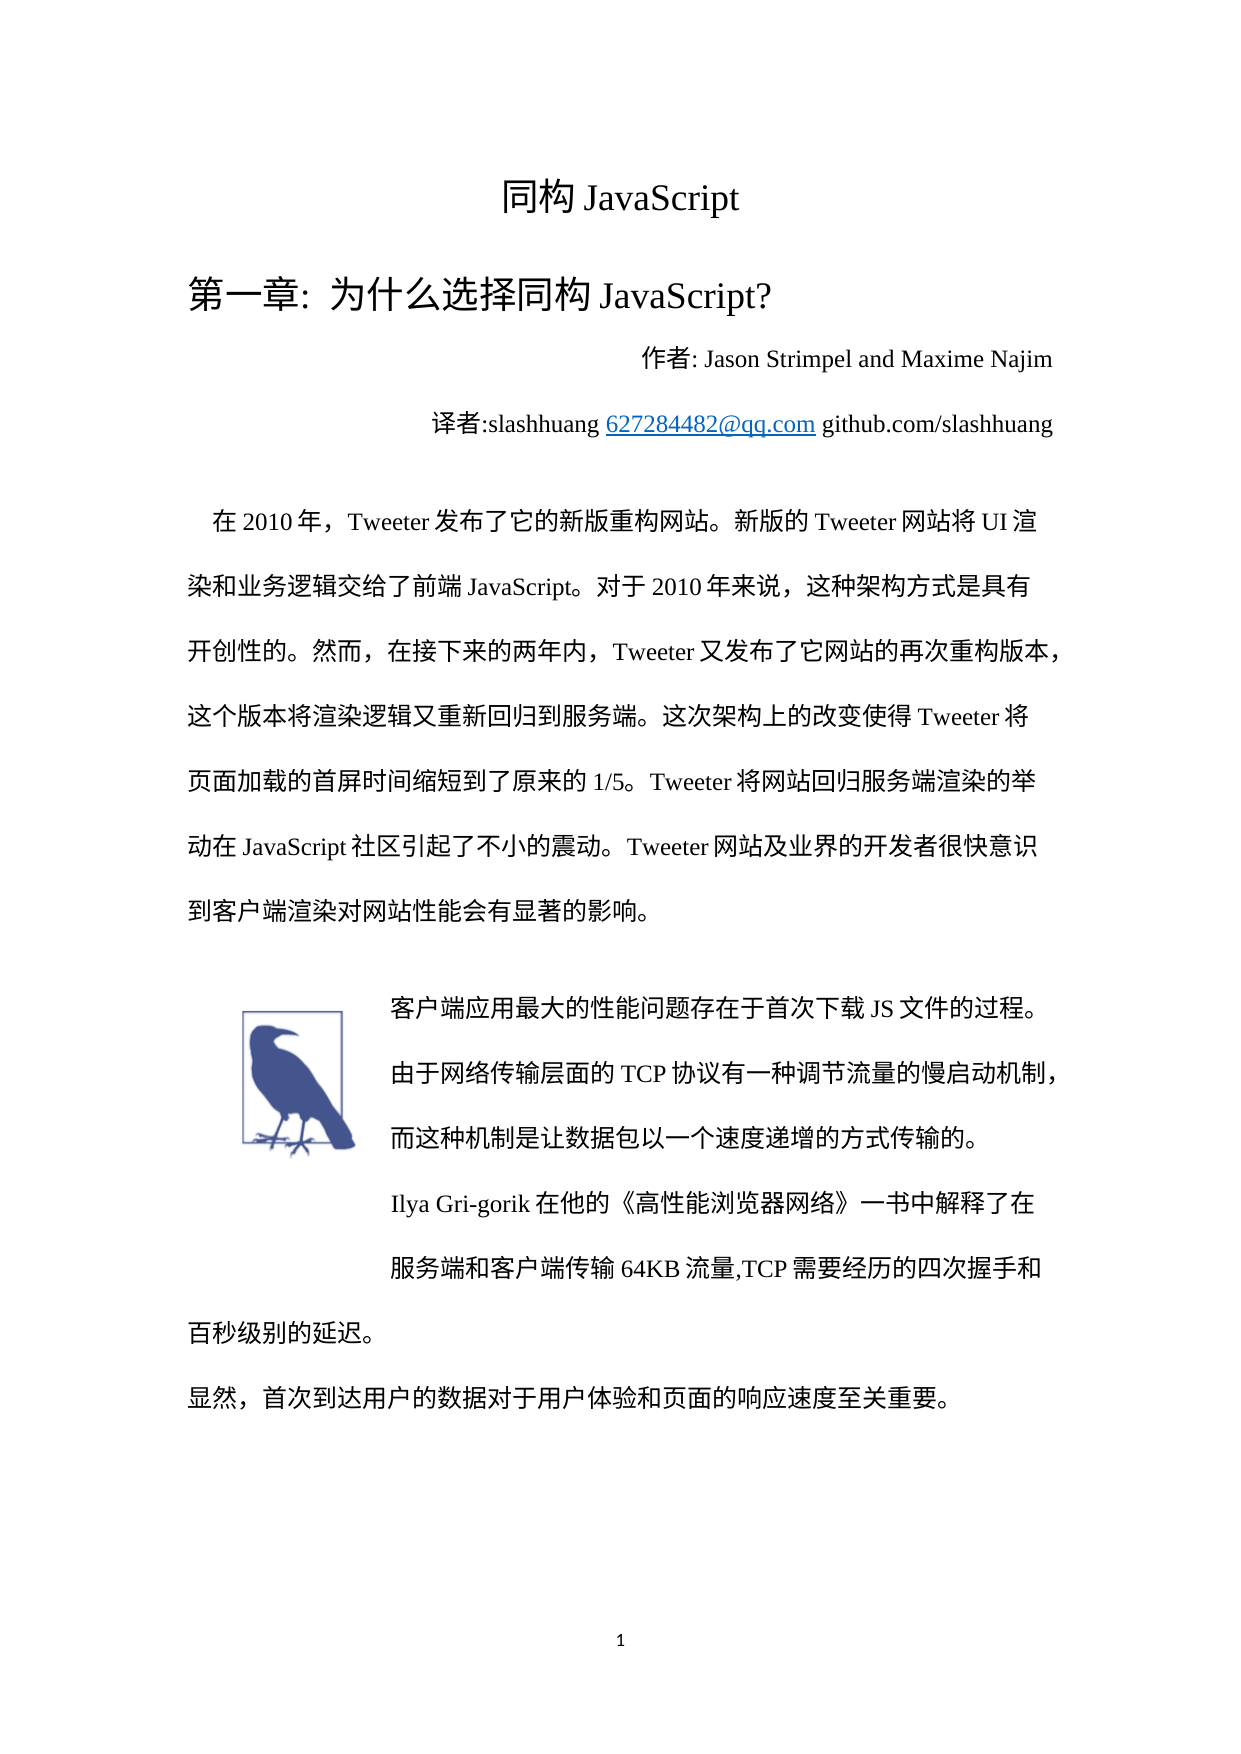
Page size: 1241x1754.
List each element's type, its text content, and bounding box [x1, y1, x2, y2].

text 第一章: 为什么选择同构JavaScript? [187, 259, 1053, 324]
picture [187, 987, 372, 1280]
text 客户端应用最大的性能问题存在于首次下载JS文件的过程。 [187, 974, 1053, 1039]
text 作者: Jason Strimpel and Maxime Najim [187, 324, 1053, 389]
text 由于网络传输层面的TCP协议有一种调节流量的慢启动机制，而这种机制是让数据包以一个速度递增的方式传输的。 [372, 1039, 1053, 1169]
text Ilya Gri‐gorik在他的《高性能浏览器网络》一书中解释了在服务端和客户端传输64KB流量,TCP需要经历的四次握手和百秒级别的延迟。 [187, 1169, 1053, 1364]
text 译者:slashhuang 627284482@qq.com github.com/slashhuang [187, 389, 1053, 454]
text 在2010年，Tweeter发布了它的新版重构网站。新版的Tweeter网站将UI渲染和业务逻辑交给了前端JavaScript。对于2010年来说，这种架构方式是具有开创性的。然而，在接下来的两年内，Tweeter又发布了它网站的再次重构版本，这个版本将渲染逻辑又重新回归到服务端。这次架构上的改变使得Tweeter将页面加载的首屏时间缩短到了原来的1/5。Tweeter将网站回归服务端渲染的举动在JavaScript社区引起了不小的震动。Tweeter网站及业界的开发者很快意识到客户端渲染对网站性能会有显著的影响。 [187, 487, 1053, 942]
text 显然，首次到达用户的数据对于用户体验和页面的响应速度至关重要。 [187, 1364, 1053, 1429]
text 同构JavaScript [187, 162, 1053, 227]
